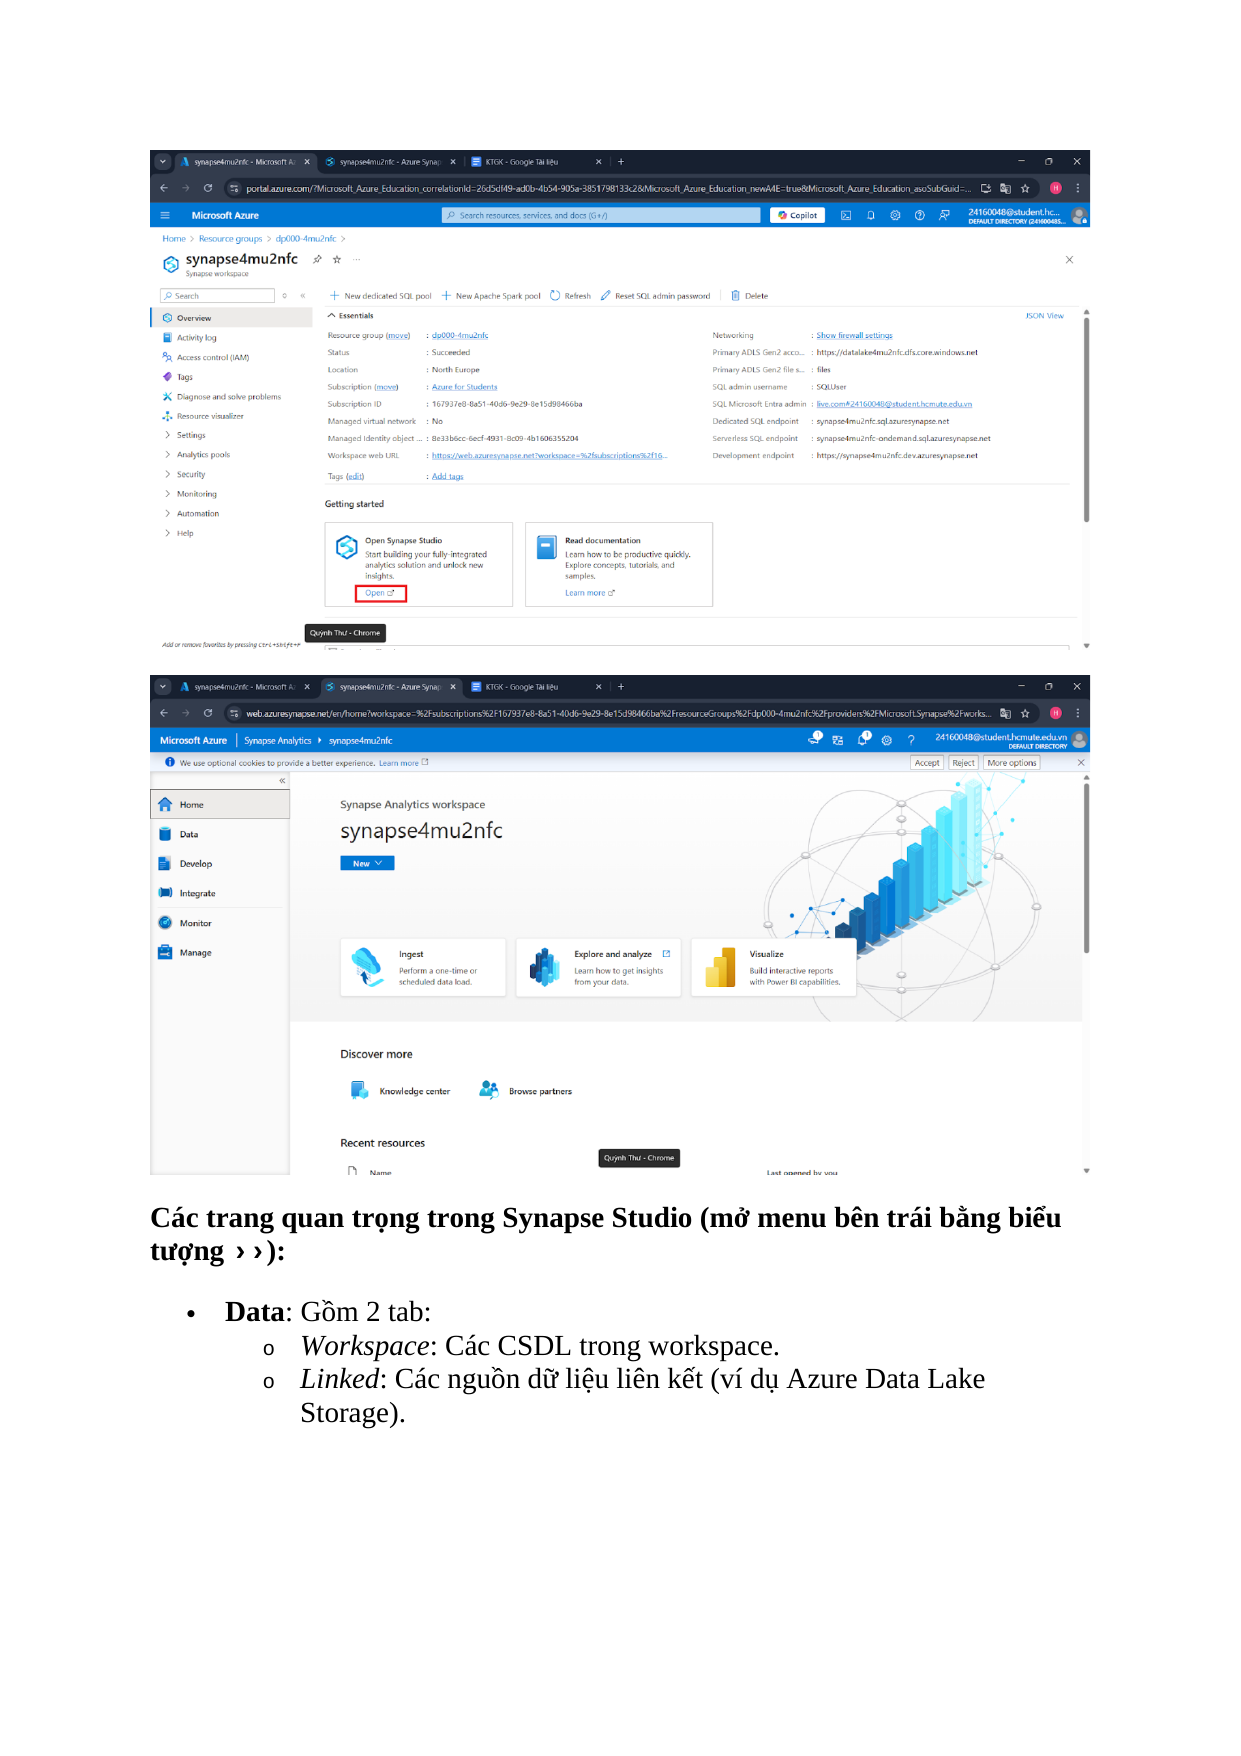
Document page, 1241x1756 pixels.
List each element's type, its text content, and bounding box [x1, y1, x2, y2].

text Các trang quan trọng trong Synapse Studio (mở menu bên trái bằng biểu tượng ››): [150, 1200, 1090, 1269]
picture [150, 150, 1091, 650]
list Linked: Các nguồn dữ liệu liên kết (ví dụ Azure Data Lake Storage). [262, 1362, 1090, 1429]
list Workspace: Các CSDL trong workspace. [262, 1328, 1090, 1362]
list Data: Gồm 2 tab: [187, 1294, 1090, 1328]
picture [150, 675, 1091, 1175]
